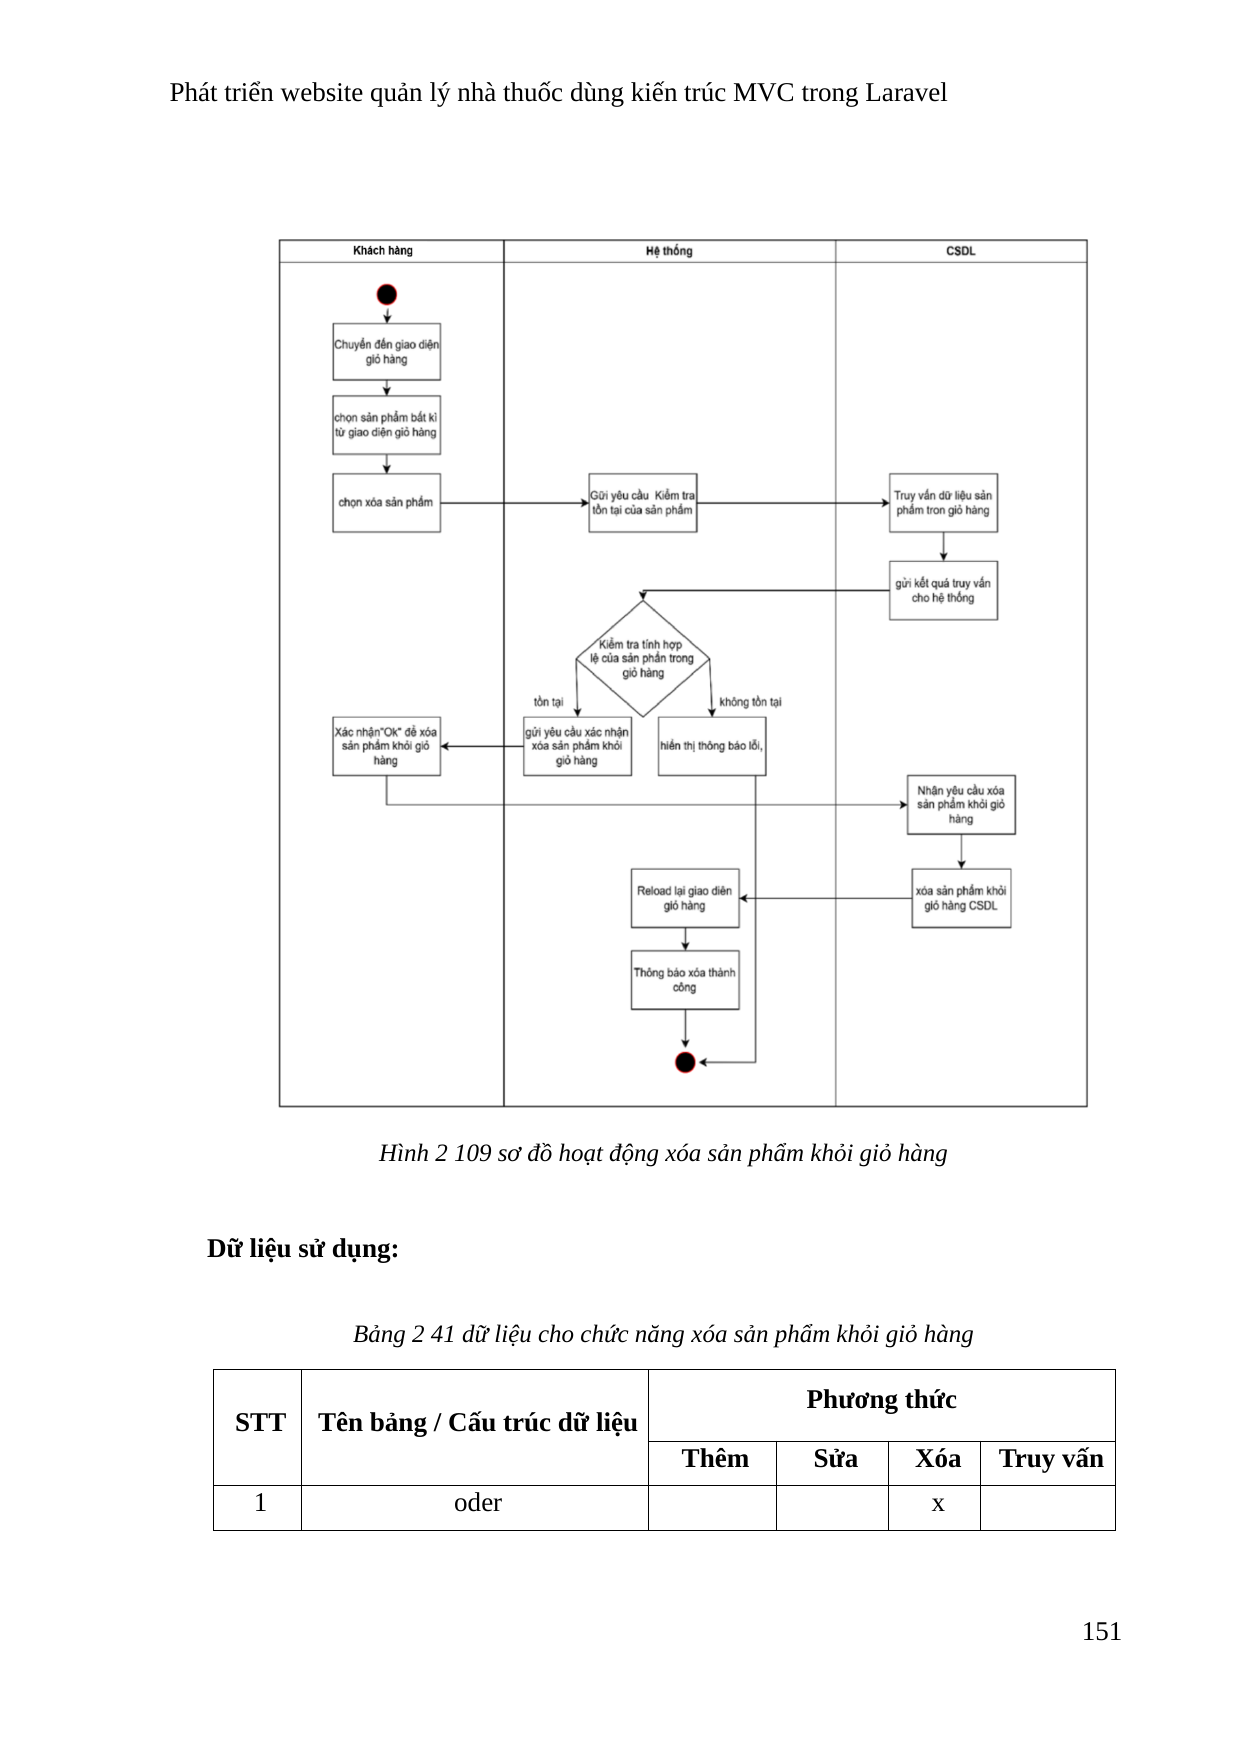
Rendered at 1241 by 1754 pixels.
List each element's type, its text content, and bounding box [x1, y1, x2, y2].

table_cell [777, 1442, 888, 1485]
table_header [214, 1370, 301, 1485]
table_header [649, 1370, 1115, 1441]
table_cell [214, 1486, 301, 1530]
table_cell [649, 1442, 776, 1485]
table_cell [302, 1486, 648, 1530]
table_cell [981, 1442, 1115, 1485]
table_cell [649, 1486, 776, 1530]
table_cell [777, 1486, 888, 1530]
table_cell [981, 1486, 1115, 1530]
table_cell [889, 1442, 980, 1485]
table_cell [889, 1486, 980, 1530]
text Dữ liệu sử dụng: [207, 1232, 1122, 1263]
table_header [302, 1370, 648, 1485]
picture [261, 220, 1105, 1126]
